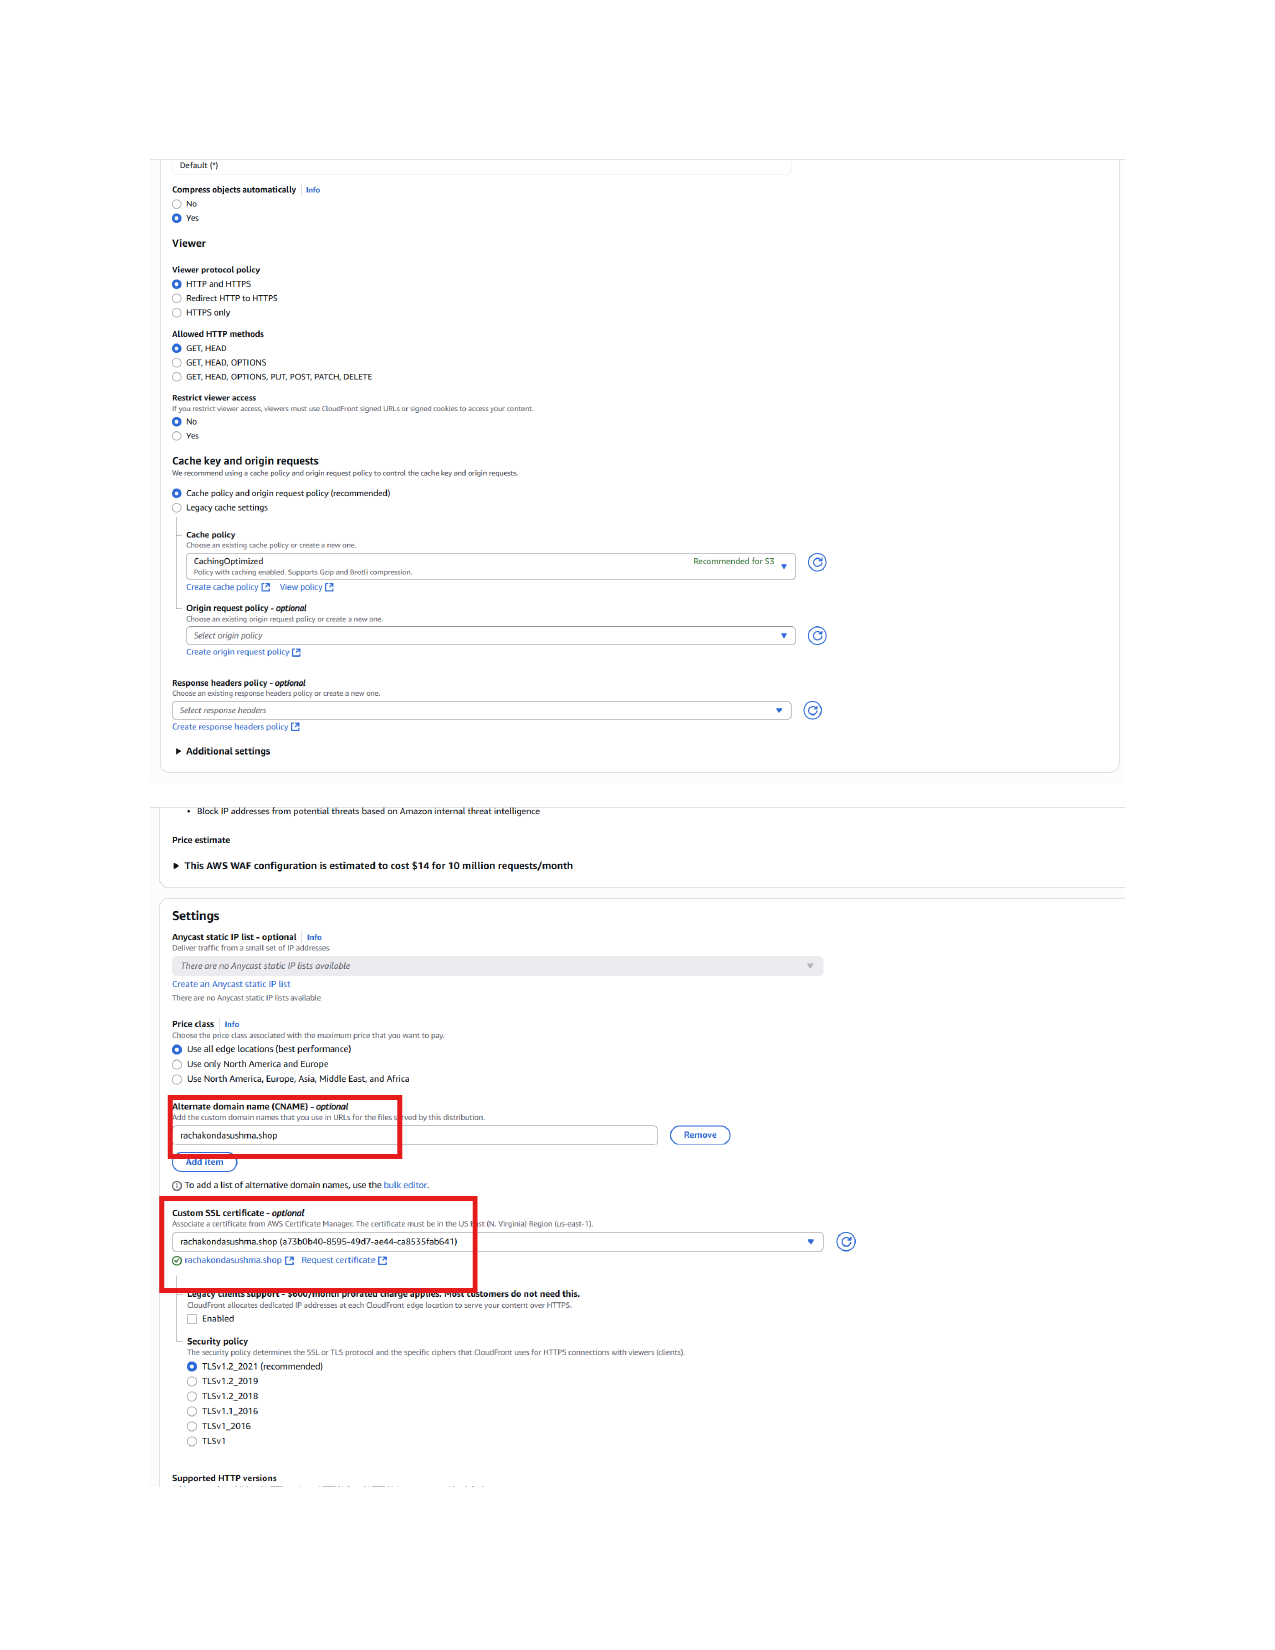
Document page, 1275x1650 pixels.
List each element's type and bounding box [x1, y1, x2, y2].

picture [150, 804, 1125, 1487]
picture [150, 150, 1125, 783]
